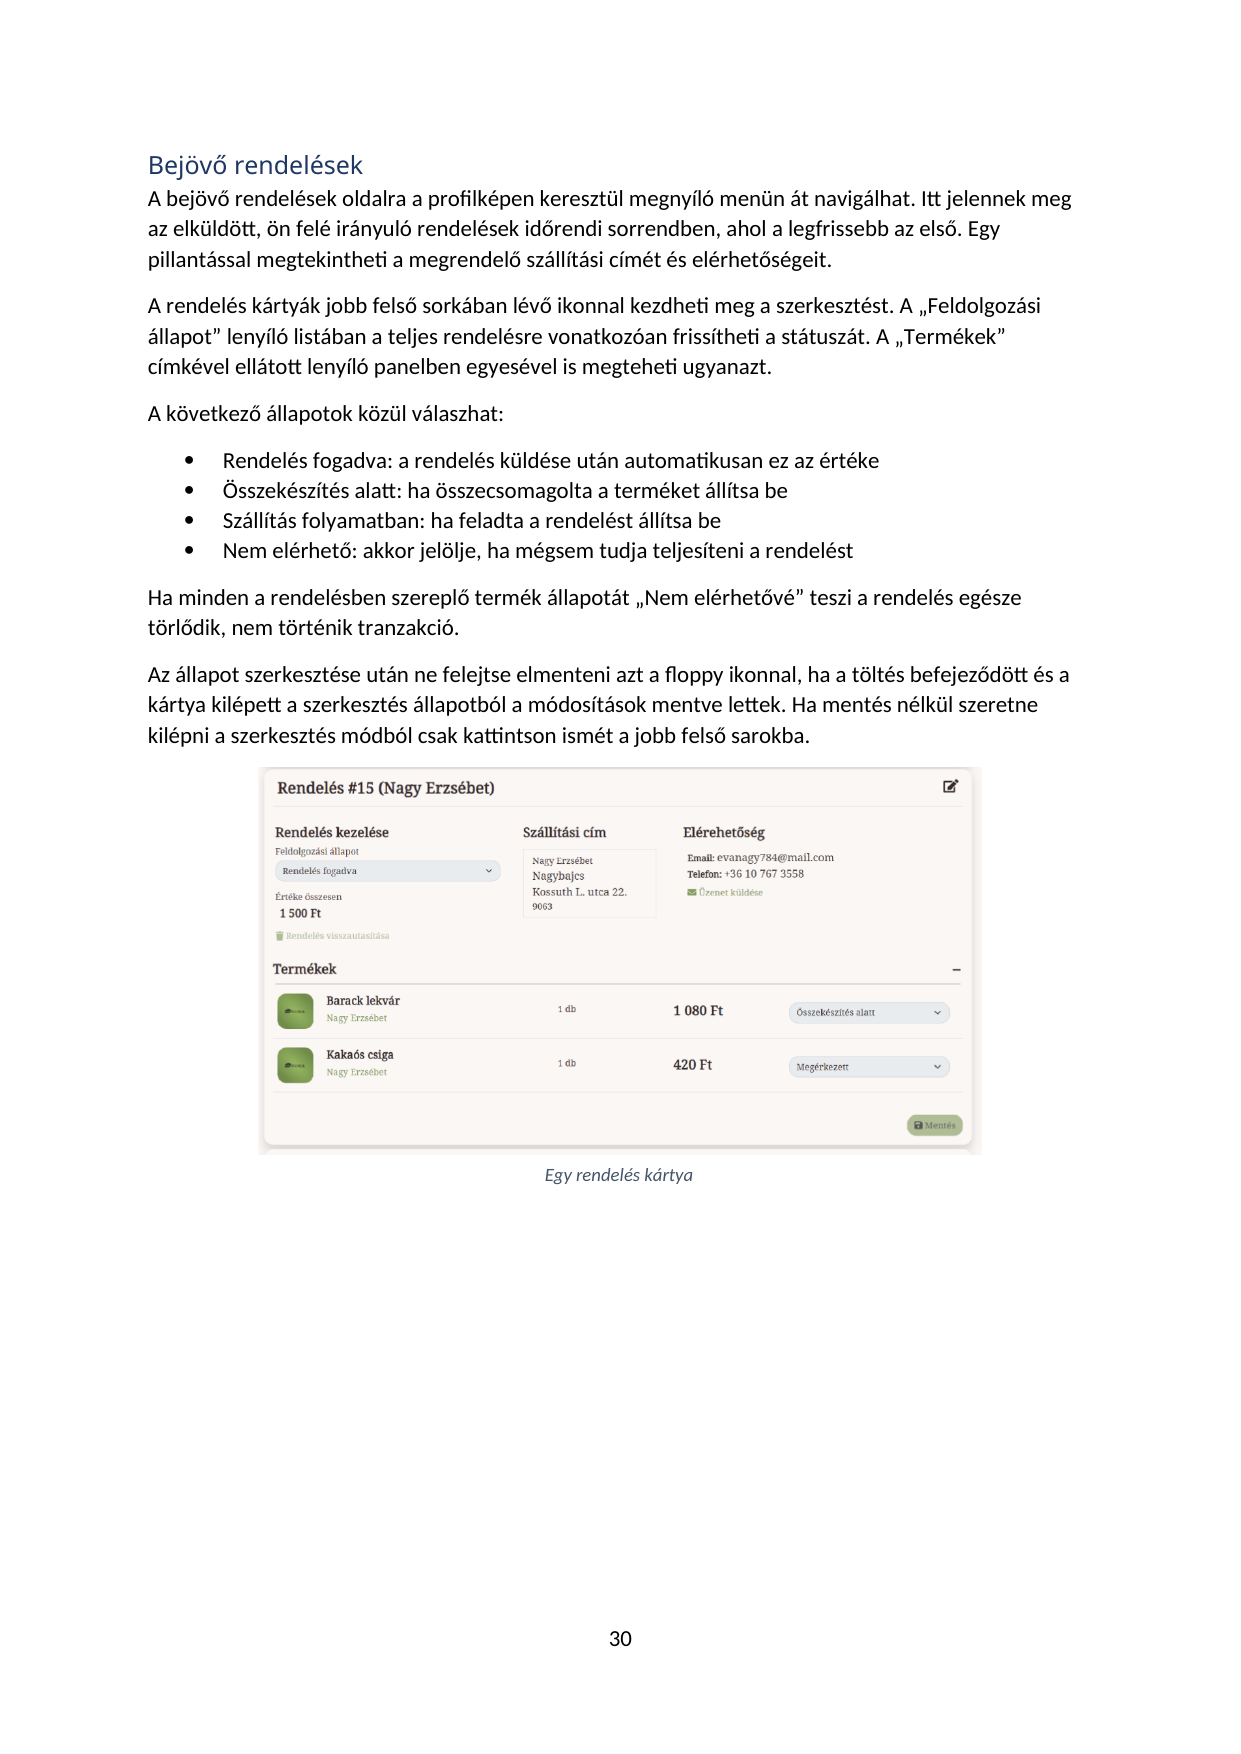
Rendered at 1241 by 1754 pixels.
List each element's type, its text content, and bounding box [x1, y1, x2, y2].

text A bejövő rendelések oldalra a profilképen keresztül megnyíló menün át navigálhat. Itt jelennek meg az elküldött, ön felé irányuló rendelések időrendi sorrendben, ahol a legfrissebb az első. Egy pillantással megtekintheti a megrendelő szállítási címét és elérhetőségeit. [148, 184, 1093, 273]
picture [258, 767, 982, 1155]
text Az állapot szerkesztése után ne felejtse elmenteni azt a floppy ikonnal, ha a töltés befejeződött és a kártya kilépett a szerkesztés állapotból a módosítások mentve lettek. Ha mentés nélkül szeretne kilépni a szerkesztés módból csak kattintson ismét a jobb felső sarokba. [148, 660, 1093, 749]
list Rendelés fogadva: a rendelés küldése után automatikusan ez az értéke [185, 446, 1093, 474]
text A rendelés kártyák jobb felső sorkában lévő ikonnal kezdheti meg a szerkesztést. A „Feldolgozási állapot” lenyíló listában a teljes rendelésre vonatkozóan frissítheti a státuszát. A „Termékek” címkével ellátott lenyíló panelben egyesével is megteheti ugyanazt. [148, 292, 1093, 380]
list Nem elérhető: akkor jelölje, ha mégsem tudja teljesíteni a rendelést [185, 536, 1093, 564]
text Ha minden a rendelésben szereplő termék állapotát „Nem elérhetővé” teszi a rendelés egésze törlődik, nem történik tranzakció. [148, 583, 1093, 642]
list Összekészítés alatt: ha összecsomagolta a terméket állítsa be [185, 476, 1093, 504]
subtitle Bejövő rendelések [148, 148, 1093, 182]
text A következő állapotok közül válaszhat: [148, 399, 1093, 427]
list Szállítás folyamatban: ha feladta a rendelést állítsa be [185, 506, 1093, 534]
